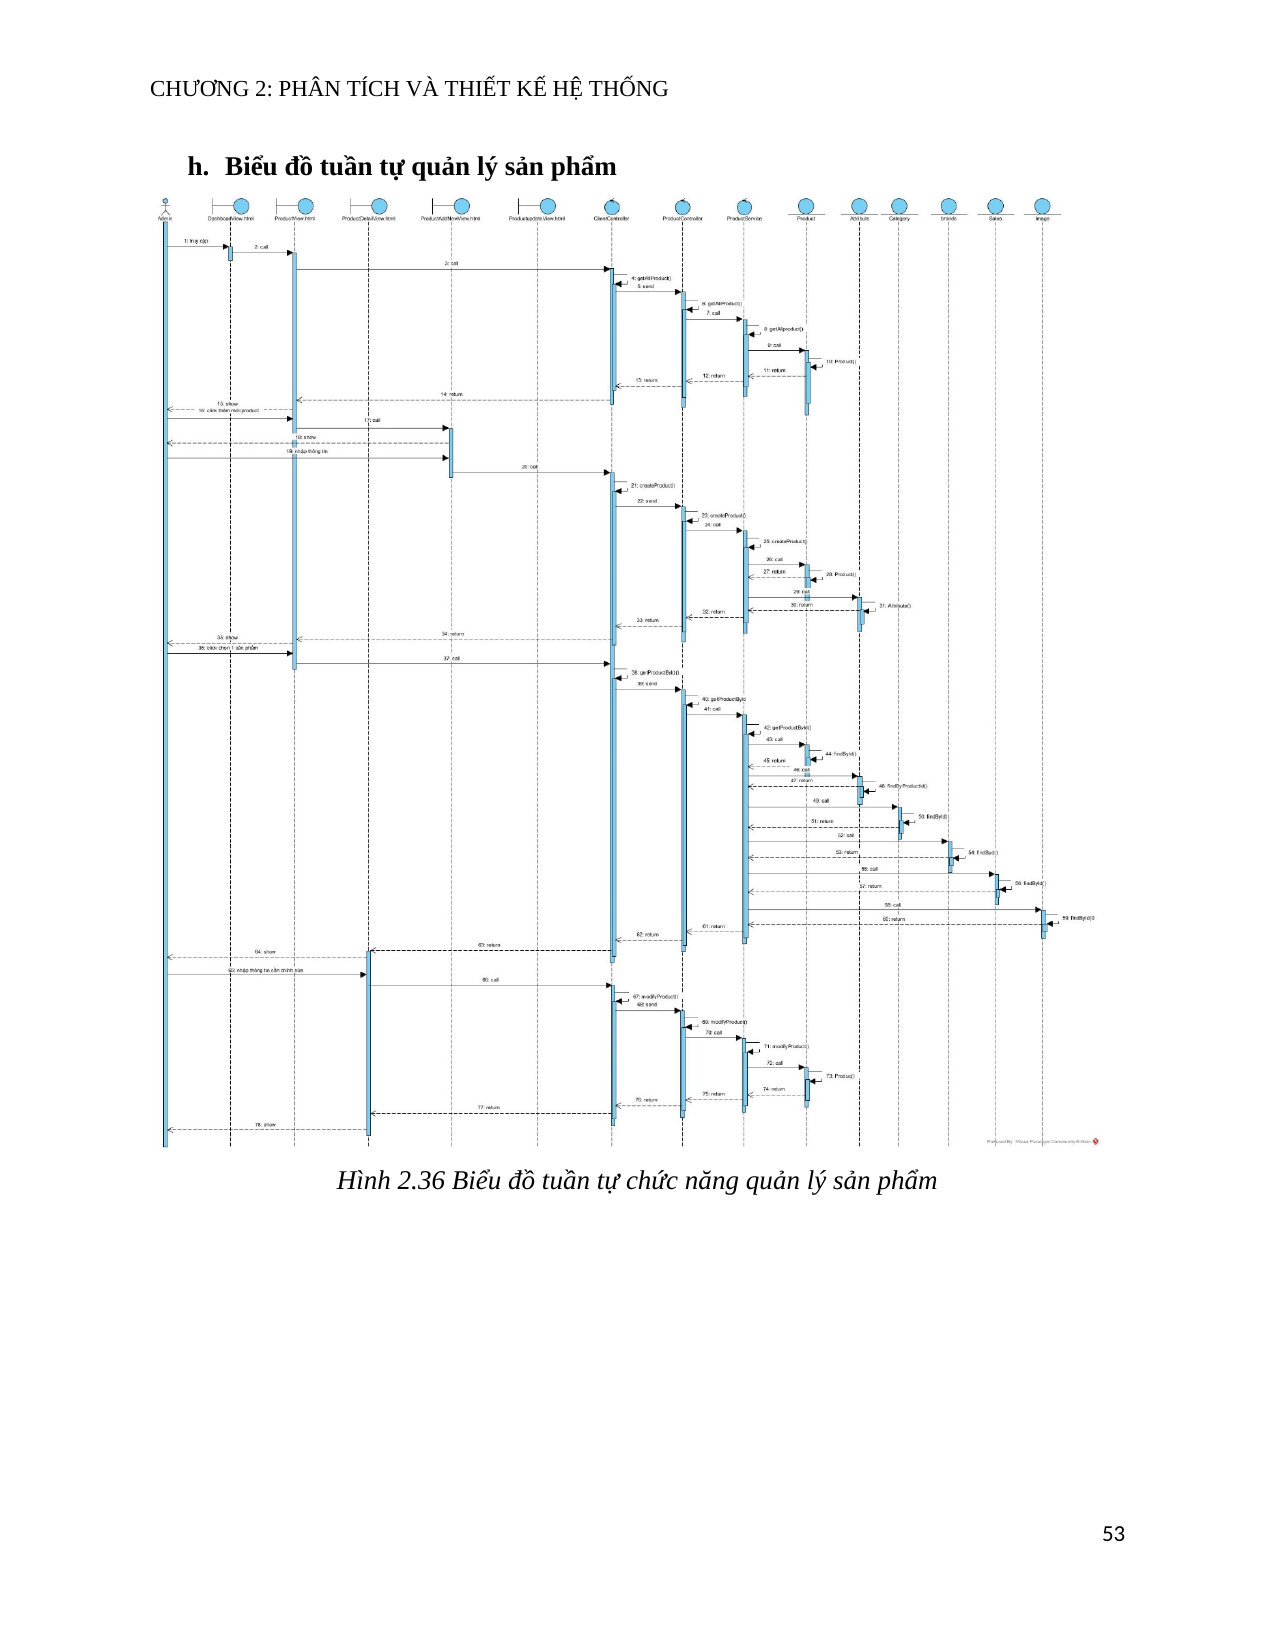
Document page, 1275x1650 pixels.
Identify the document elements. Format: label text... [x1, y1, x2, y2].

picture [150, 197, 1100, 1149]
text Hình 2.36 Biểu đồ tuần tự chức năng quản lý sản phẩm [151, 1164, 1122, 1195]
list Biểu đồ tuần tự quản lý sản phẩm [187, 150, 1122, 181]
